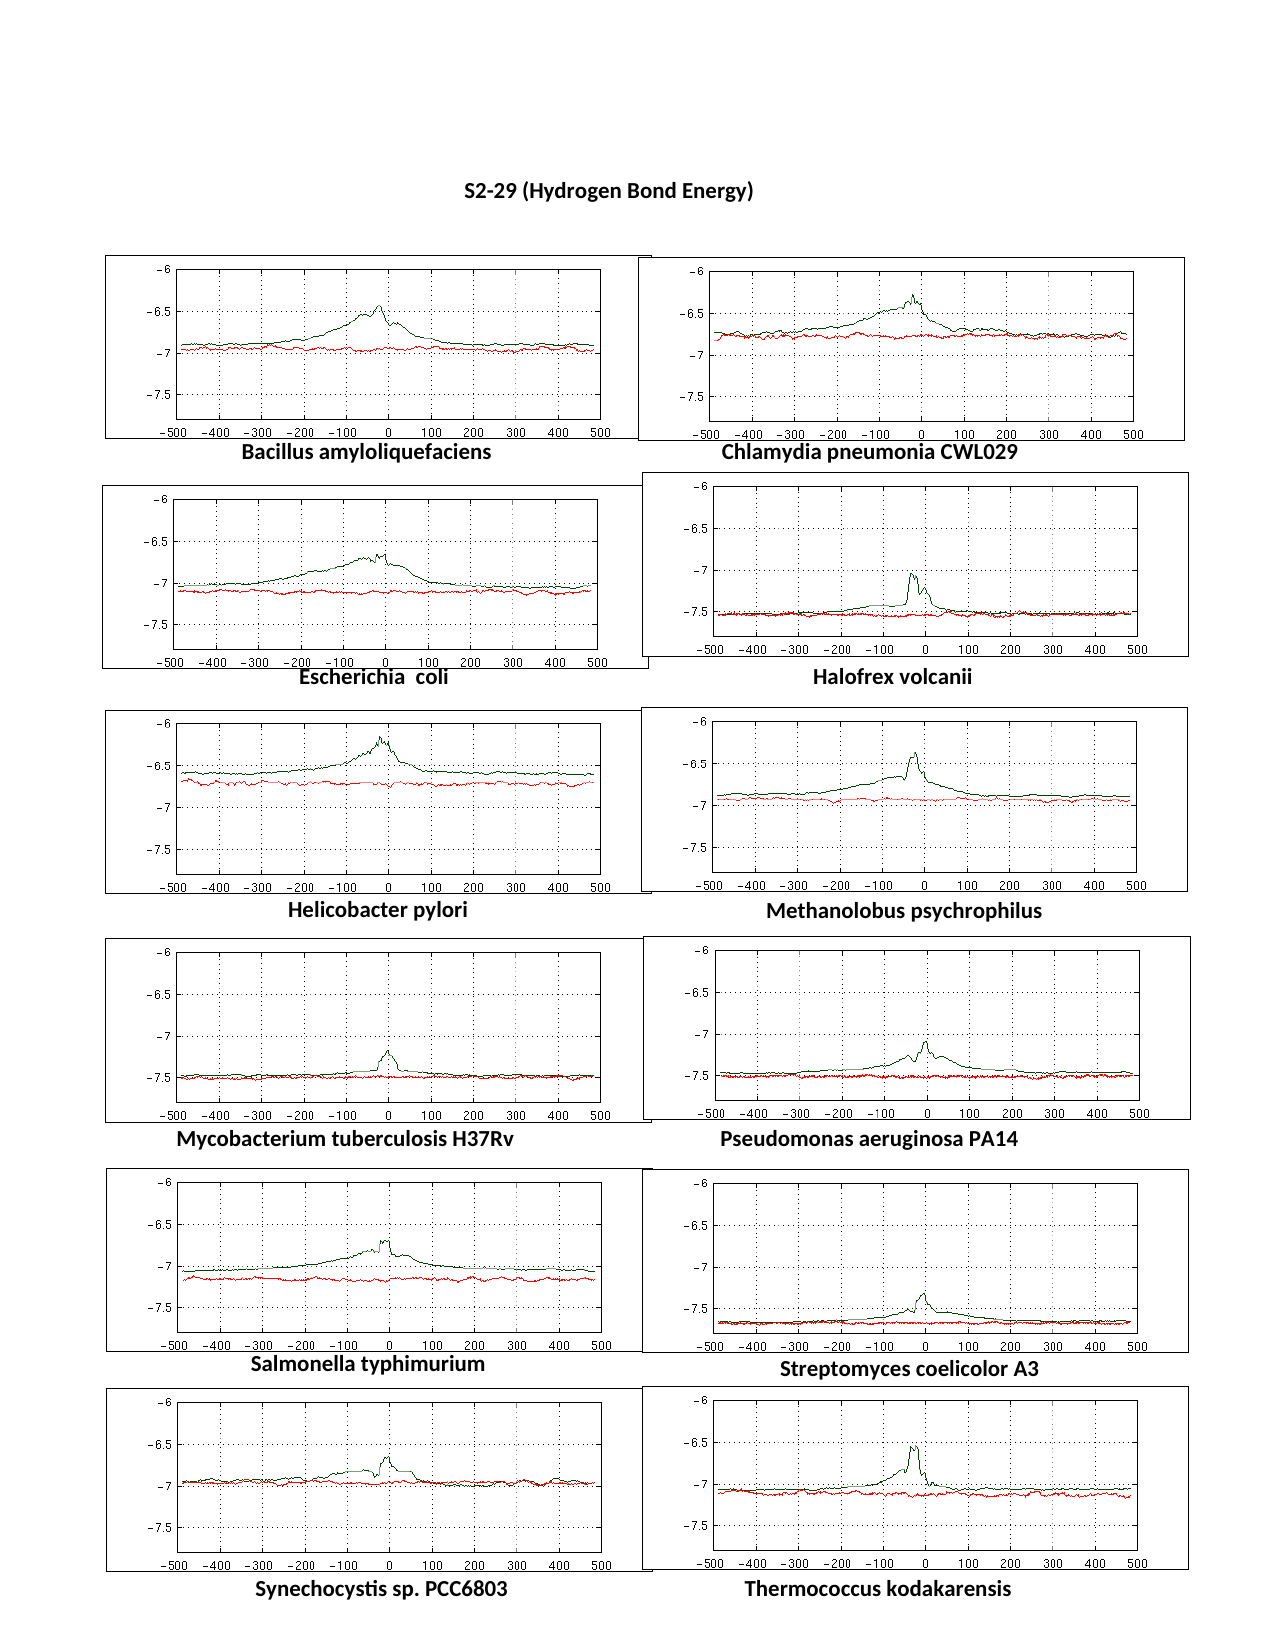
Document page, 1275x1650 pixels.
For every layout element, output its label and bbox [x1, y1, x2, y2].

picture [107, 1169, 642, 1351]
picture [106, 256, 651, 438]
picture [644, 937, 1190, 1119]
picture [643, 1387, 1188, 1569]
picture [107, 1389, 652, 1571]
picture [103, 486, 648, 668]
picture [106, 711, 651, 893]
picture [642, 708, 1187, 891]
picture [106, 939, 651, 1122]
picture [639, 258, 1184, 440]
picture [643, 1170, 1188, 1352]
picture [643, 473, 1188, 656]
